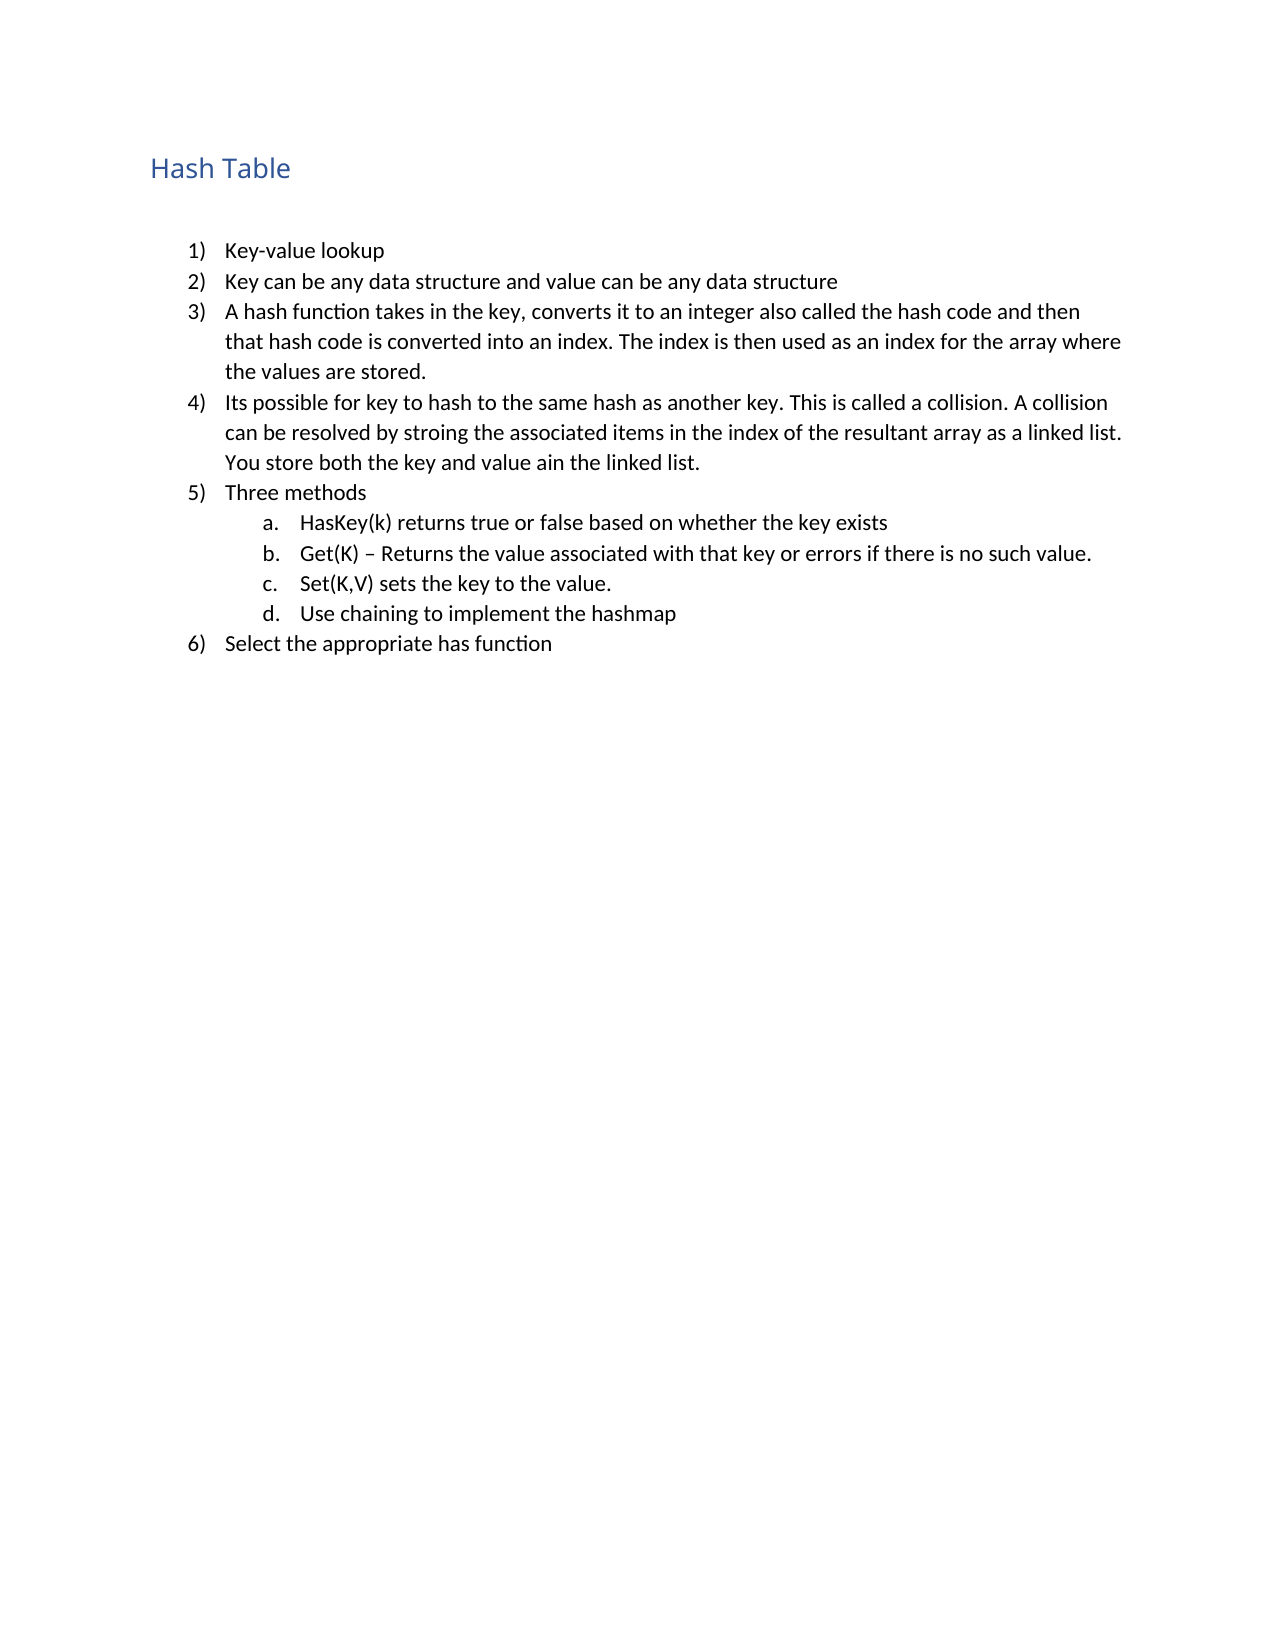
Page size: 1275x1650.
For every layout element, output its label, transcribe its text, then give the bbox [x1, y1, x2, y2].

list Get(K) – Returns the value associated with that key or errors if there is no such value. [262, 539, 1125, 567]
list Select the appropriate has function [187, 629, 1125, 657]
list Its possible for key to hash to the same hash as another key. This is called a collision. A collision can be resolved by stroing the associated items in the index of the resultant array as a linked list. You store both the key and value ain the linked list. [187, 388, 1125, 476]
list Set(K,V) sets the key to the value. [262, 569, 1125, 597]
list Key-value lookup [187, 237, 1125, 265]
list A hash function takes in the key, converts it to an integer also called the hash code and then that hash code is converted into an index. The index is then used as an index for the array where the values are stored. [187, 297, 1125, 386]
list HasKey(k) returns true or false based on whether the key exists [262, 508, 1125, 537]
list Use chaining to implement the hashmap [262, 599, 1125, 627]
subtitle Hash Table [150, 150, 1125, 187]
list Three methods [187, 478, 1125, 506]
list Key can be any data structure and value can be any data structure [187, 267, 1125, 295]
